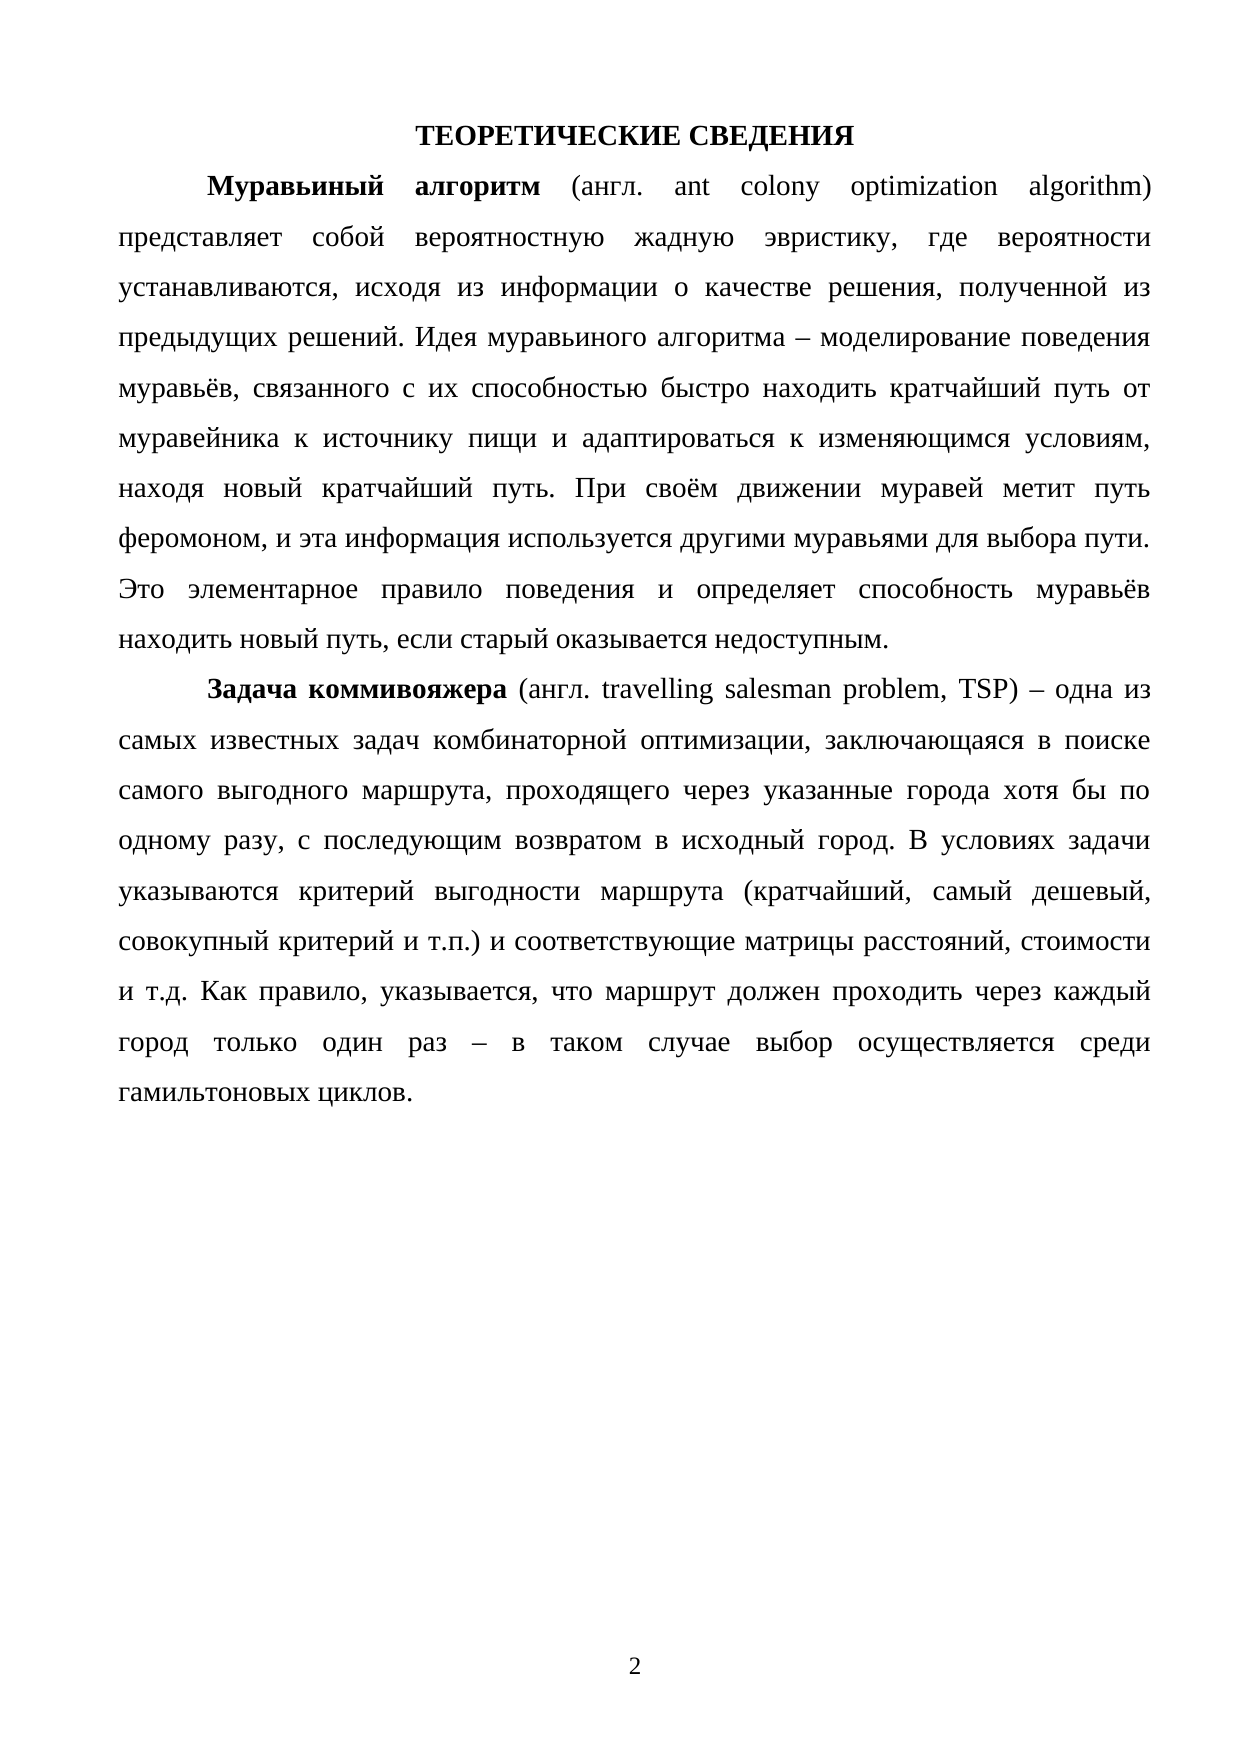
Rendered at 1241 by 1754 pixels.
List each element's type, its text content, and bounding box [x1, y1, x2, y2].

subtitle Теоретические сведения [118, 118, 1152, 152]
text Задача коммивояжера (англ. travelling salesman problem, TSP) – одна из самых известных задач комбинаторной оптимизации, заключающаяся в поиске самого выгодного маршрута, проходящего через указанные города хотя бы по одному разу, с последующим возвратом в исходный город. В условиях задачи указываются критерий выгодности маршрута (кратчайший, самый дешевый, совокупный критерий и т.п.) и соответствующие матрицы расстояний, стоимости и т.д. Как правило, указывается, что маршрут должен проходить через каждый город только один раз – в таком случае выбор осуществляется среди гамильтоновых циклов. [118, 672, 1152, 1108]
text Муравьиный алгоритм (англ. ant colony optimization algorithm) представляет собой вероятностную жадную эвристику, где вероятности устанавливаются, исходя из информации о качестве решения, полученной из предыдущих решений. Идея муравьиного алгоритма – моделирование поведения муравьёв, связанного с их способностью быстро находить кратчайший путь от муравейника к источнику пищи и адаптироваться к изменяющимся условиям, находя новый кратчайший путь. При своём движении муравей метит путь феромоном, и эта информация используется другими муравьями для выбора пути. Это элементарное правило поведения и определяет способность муравьёв находить новый путь, если старый оказывается недоступным. [118, 168, 1152, 655]
